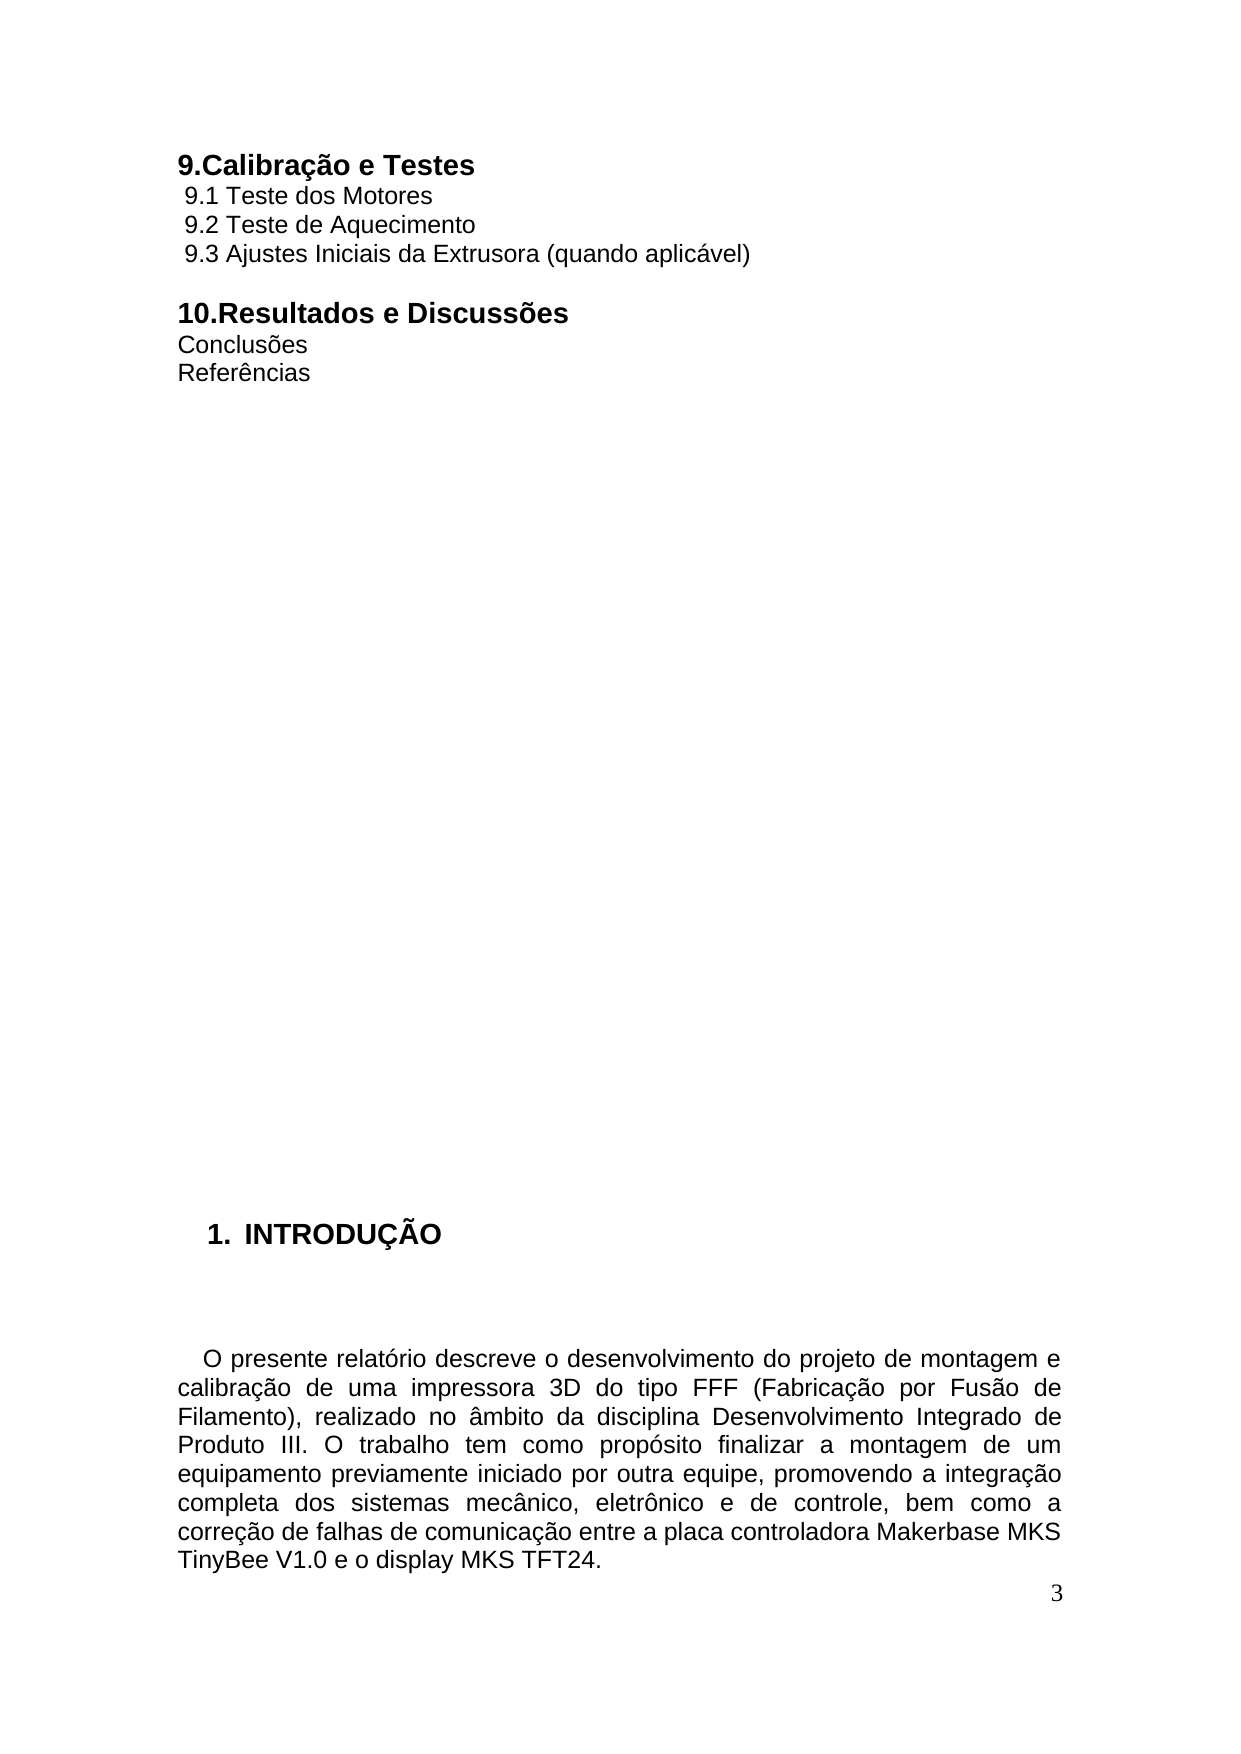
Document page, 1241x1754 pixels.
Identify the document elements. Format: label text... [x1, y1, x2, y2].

text 9.Calibração e Testes 9.1 Teste dos Motores 9.2 Teste de Aquecimento 9.3 Ajustes Iniciais da Extrusora (quando aplicável) [177, 148, 1063, 267]
text Referências [177, 358, 1063, 387]
text 10.Resultados e Discussões [177, 296, 1063, 330]
text O presente relatório descreve o desenvolvimento do projeto de montagem e calibração de uma impressora 3D do tipo FFF (Fabricação por Fusão de Filamento), realizado no âmbito da disciplina Desenvolvimento Integrado de Produto III. O trabalho tem como propósito finalizar a montagem de um equipamento previamente iniciado por outra equipe, promovendo a integração completa dos sistemas mecânico, eletrônico e de controle, bem como a correção de falhas de comunicação entre a placa controladora Makerbase MKS TinyBee V1.0 e o display MKS TFT24. [177, 1344, 1063, 1574]
subtitle introdução [207, 1217, 1063, 1251]
text Conclusões [177, 330, 1063, 358]
